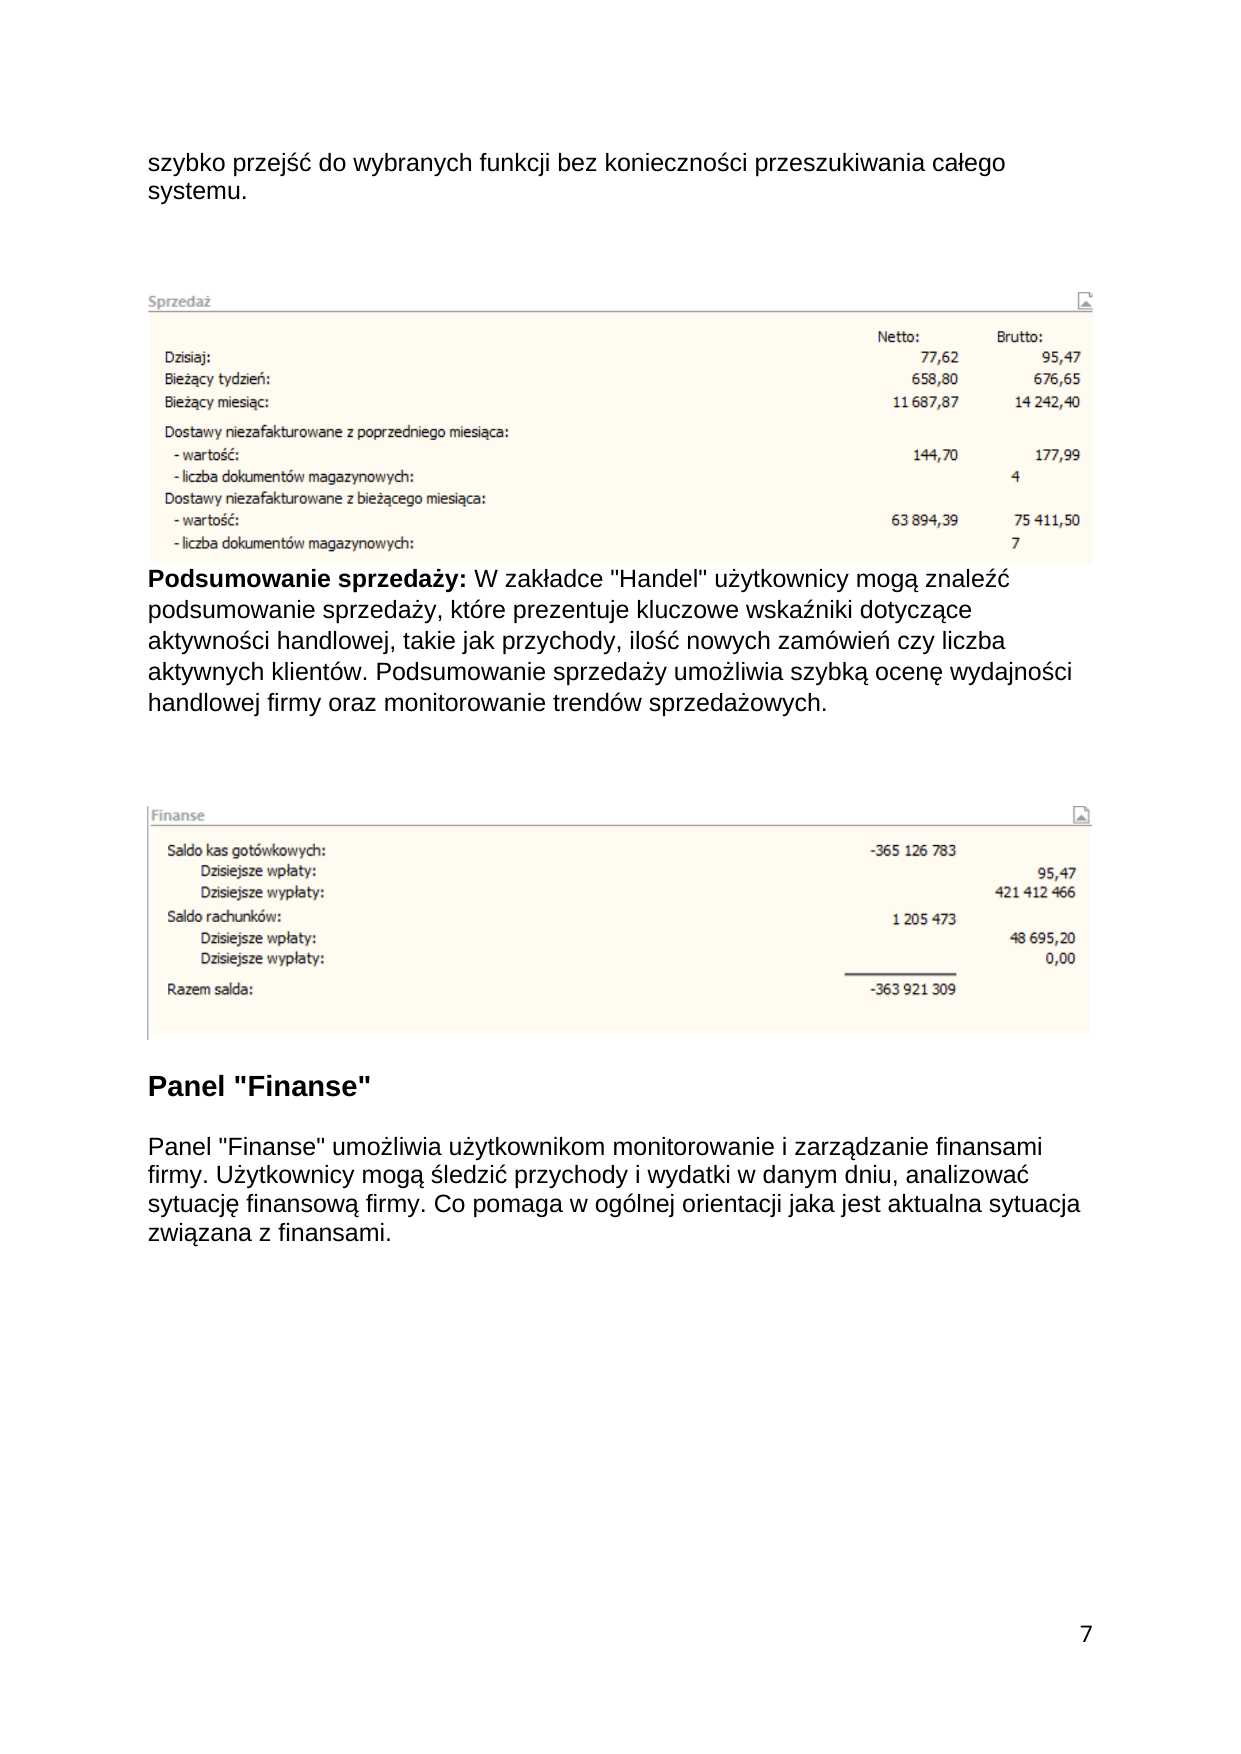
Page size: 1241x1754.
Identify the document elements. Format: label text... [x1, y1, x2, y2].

text Panel "Finanse" [148, 1069, 1093, 1102]
picture [147, 292, 1093, 565]
picture [147, 806, 1093, 1040]
text Panel "Finanse" umożliwia użytkownikom monitorowanie i zarządzanie finansami firmy. Użytkownicy mogą śledzić przychody i wydatki w danym dniu, analizować sytuację finansową firmy. Co pomaga w ogólnej orientacji jaka jest aktualna sytuacja związana z finansami. [148, 1132, 1093, 1247]
text Podsumowanie sprzedaży: W zakładce "Handel" użytkownicy mogą znaleźć podsumowanie sprzedaży, które prezentuje kluczowe wskaźniki dotyczące aktywności handlowej, takie jak przychody, ilość nowych zamówień czy liczba aktywnych klientów. Podsumowanie sprzedaży umożliwia szybką ocenę wydajności handlowej firmy oraz monitorowanie trendów sprzedażowych. [148, 565, 1093, 717]
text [148, 148, 1093, 205]
